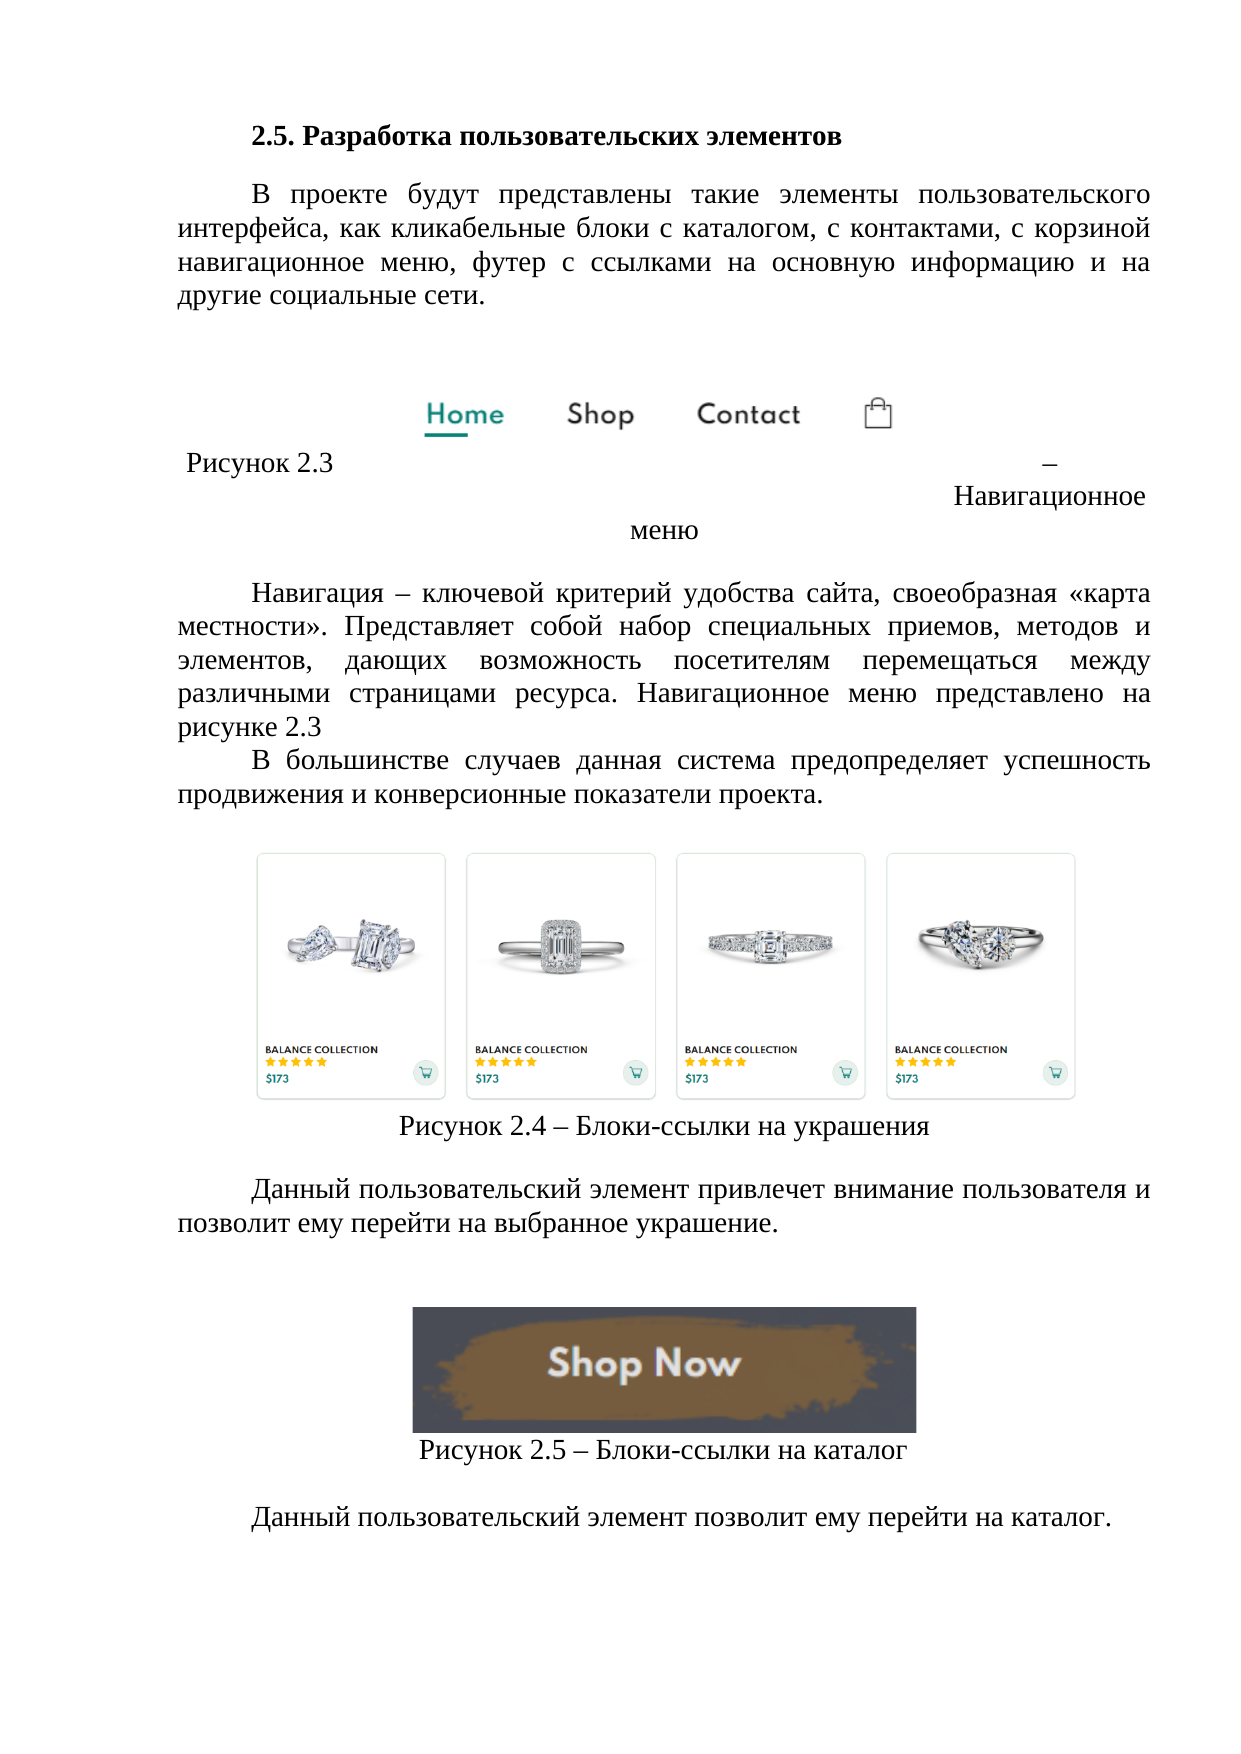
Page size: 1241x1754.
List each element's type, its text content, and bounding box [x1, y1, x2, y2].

text Навигация – ключевой критерий удобства сайта, своеобразная «карта местности». Представляет собой набор специальных приемов, методов и элементов, дающих возможность посетителям перемещаться между различными страницами ресурса. Навигационное меню представлено на рисунке 2.3 [177, 575, 1152, 742]
picture [412, 1307, 917, 1433]
picture [242, 842, 1087, 1109]
text Данный пользовательский элемент привлечет внимание пользователя и позволит ему перейти на выбранное украшение. [177, 1171, 1152, 1238]
text Данный пользовательский элемент позволит ему перейти на каталог. [177, 1499, 1152, 1533]
text Рисунок 2.3 – Навигационное меню [177, 445, 1152, 546]
text В проекте будут представлены такие элементы пользовательского интерфейса, как кликабельные блоки с каталогом, с контактами, с корзиной навигационное меню, футер с ссылками на основную информацию и на другие социальные сети. [177, 177, 1152, 311]
picture [360, 345, 929, 479]
text 2.5. Разработка пользовательских элементов [177, 118, 1152, 152]
text В большинстве случаев данная система предопределяет успешность продвижения и конверсионные показатели проекта. [177, 742, 1152, 809]
